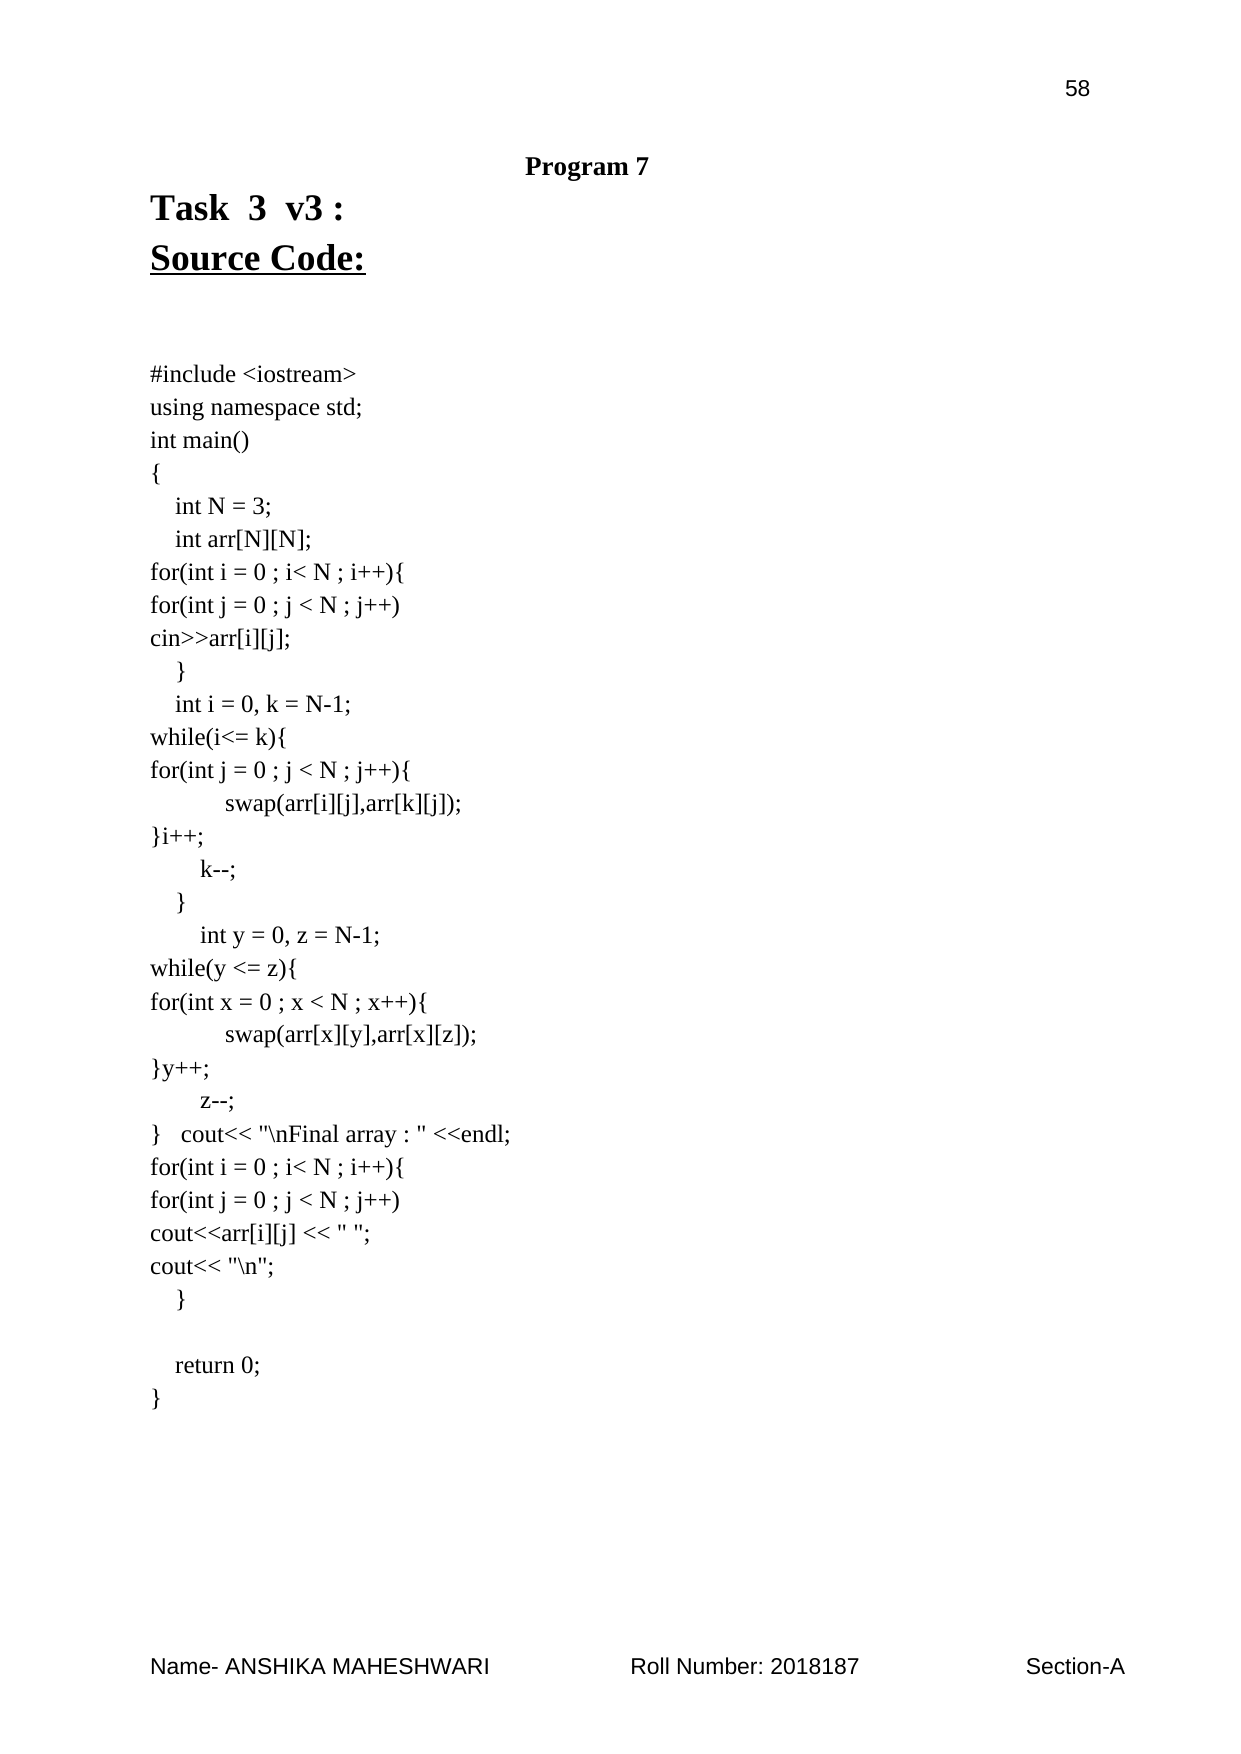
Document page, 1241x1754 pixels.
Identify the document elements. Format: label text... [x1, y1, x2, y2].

text int arr[N][N]; [150, 524, 1090, 553]
text using namespace std; [150, 392, 1090, 421]
text for(int j = 0 ; j < N ; j++) [150, 1185, 1090, 1213]
text for(int j = 0 ; j < N ; j++){ [150, 755, 1090, 784]
text z--; [150, 1086, 1090, 1114]
text for(int i = 0 ; i< N ; i++){ [150, 1152, 1090, 1180]
text cout<< "\n"; [150, 1251, 1090, 1279]
text } [150, 1284, 1090, 1312]
text } [150, 1383, 1090, 1412]
text } [150, 656, 1090, 685]
text Program 7 [450, 150, 1090, 181]
text while(i<= k){ [150, 722, 1090, 751]
text swap(arr[x][y],arr[x][z]); [150, 1019, 1090, 1048]
text cin>>arr[i][j]; [150, 623, 1090, 652]
text #include <iostream> [150, 359, 1090, 388]
text swap(arr[i][j],arr[k][j]); [150, 788, 1090, 817]
text }i++; [150, 821, 1090, 850]
text { [150, 458, 1090, 487]
text cout<<arr[i][j] << " "; [150, 1218, 1090, 1246]
text return 0; [150, 1350, 1090, 1378]
text k--; [150, 854, 1090, 883]
text Task 3 v3 : [150, 186, 1090, 229]
text int y = 0, z = N-1; [150, 921, 1090, 949]
text while(y <= z){ [150, 953, 1090, 982]
text Source Code: [150, 235, 1090, 278]
text } cout<< "\nFinal array : " <<endl; [150, 1119, 1090, 1147]
text for(int j = 0 ; j < N ; j++) [150, 590, 1090, 619]
text for(int x = 0 ; x < N ; x++){ [150, 987, 1090, 1015]
text for(int i = 0 ; i< N ; i++){ [150, 557, 1090, 586]
text int main() [150, 425, 1090, 454]
text int N = 3; [150, 491, 1090, 520]
text }y++; [150, 1053, 1090, 1081]
text int i = 0, k = N-1; [150, 689, 1090, 718]
text } [150, 887, 1090, 916]
